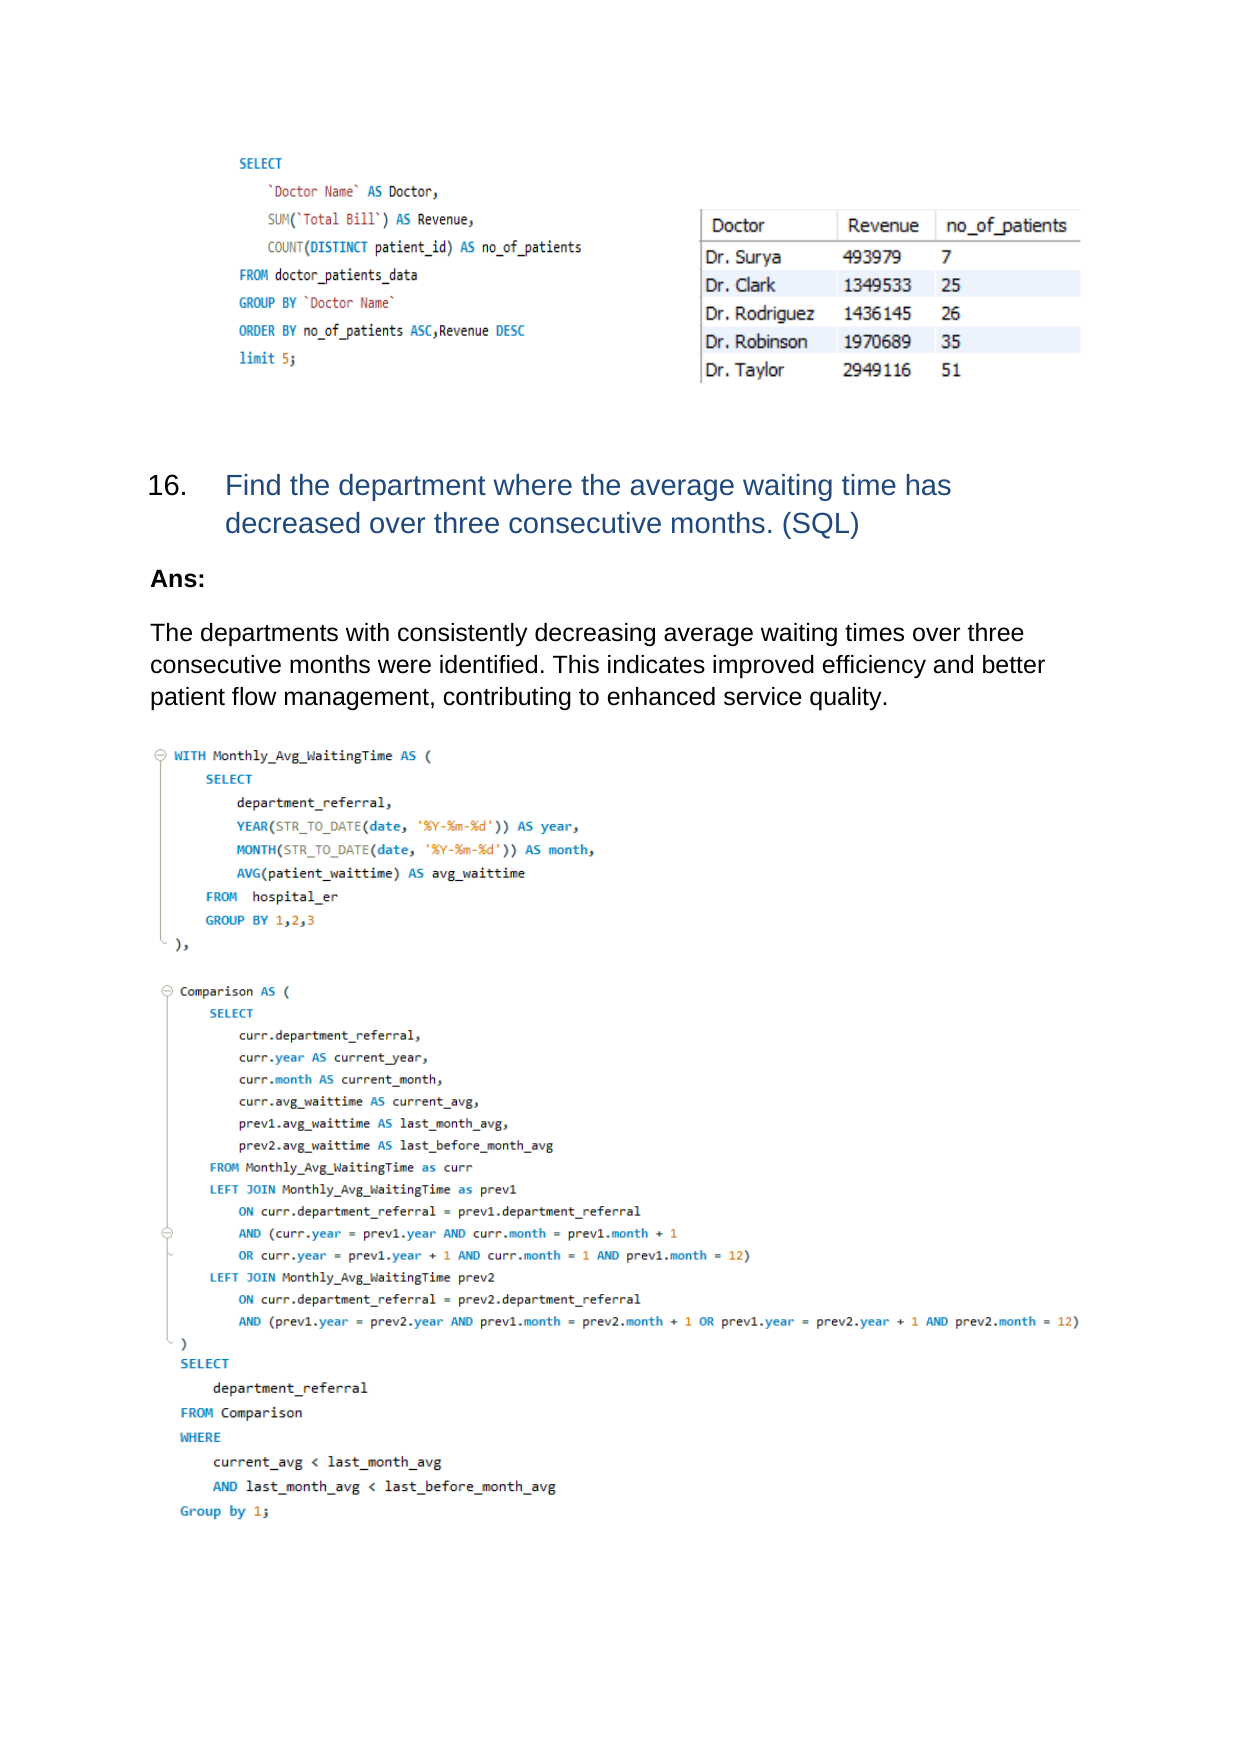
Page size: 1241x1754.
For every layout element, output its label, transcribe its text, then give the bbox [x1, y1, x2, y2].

picture [150, 730, 1177, 955]
text The departments with consistently decreasing average waiting times over three consecutive months were identified. This indicates improved efficiency and better patient flow management, contributing to enhanced service quality. [150, 617, 1090, 711]
list Find the department where the average waiting time has decreased over three consecutive months. (SQL) [187, 468, 1090, 539]
picture [150, 982, 1113, 1356]
picture [225, 150, 1081, 385]
picture [150, 1359, 1223, 1531]
text Ans: [150, 564, 1090, 593]
